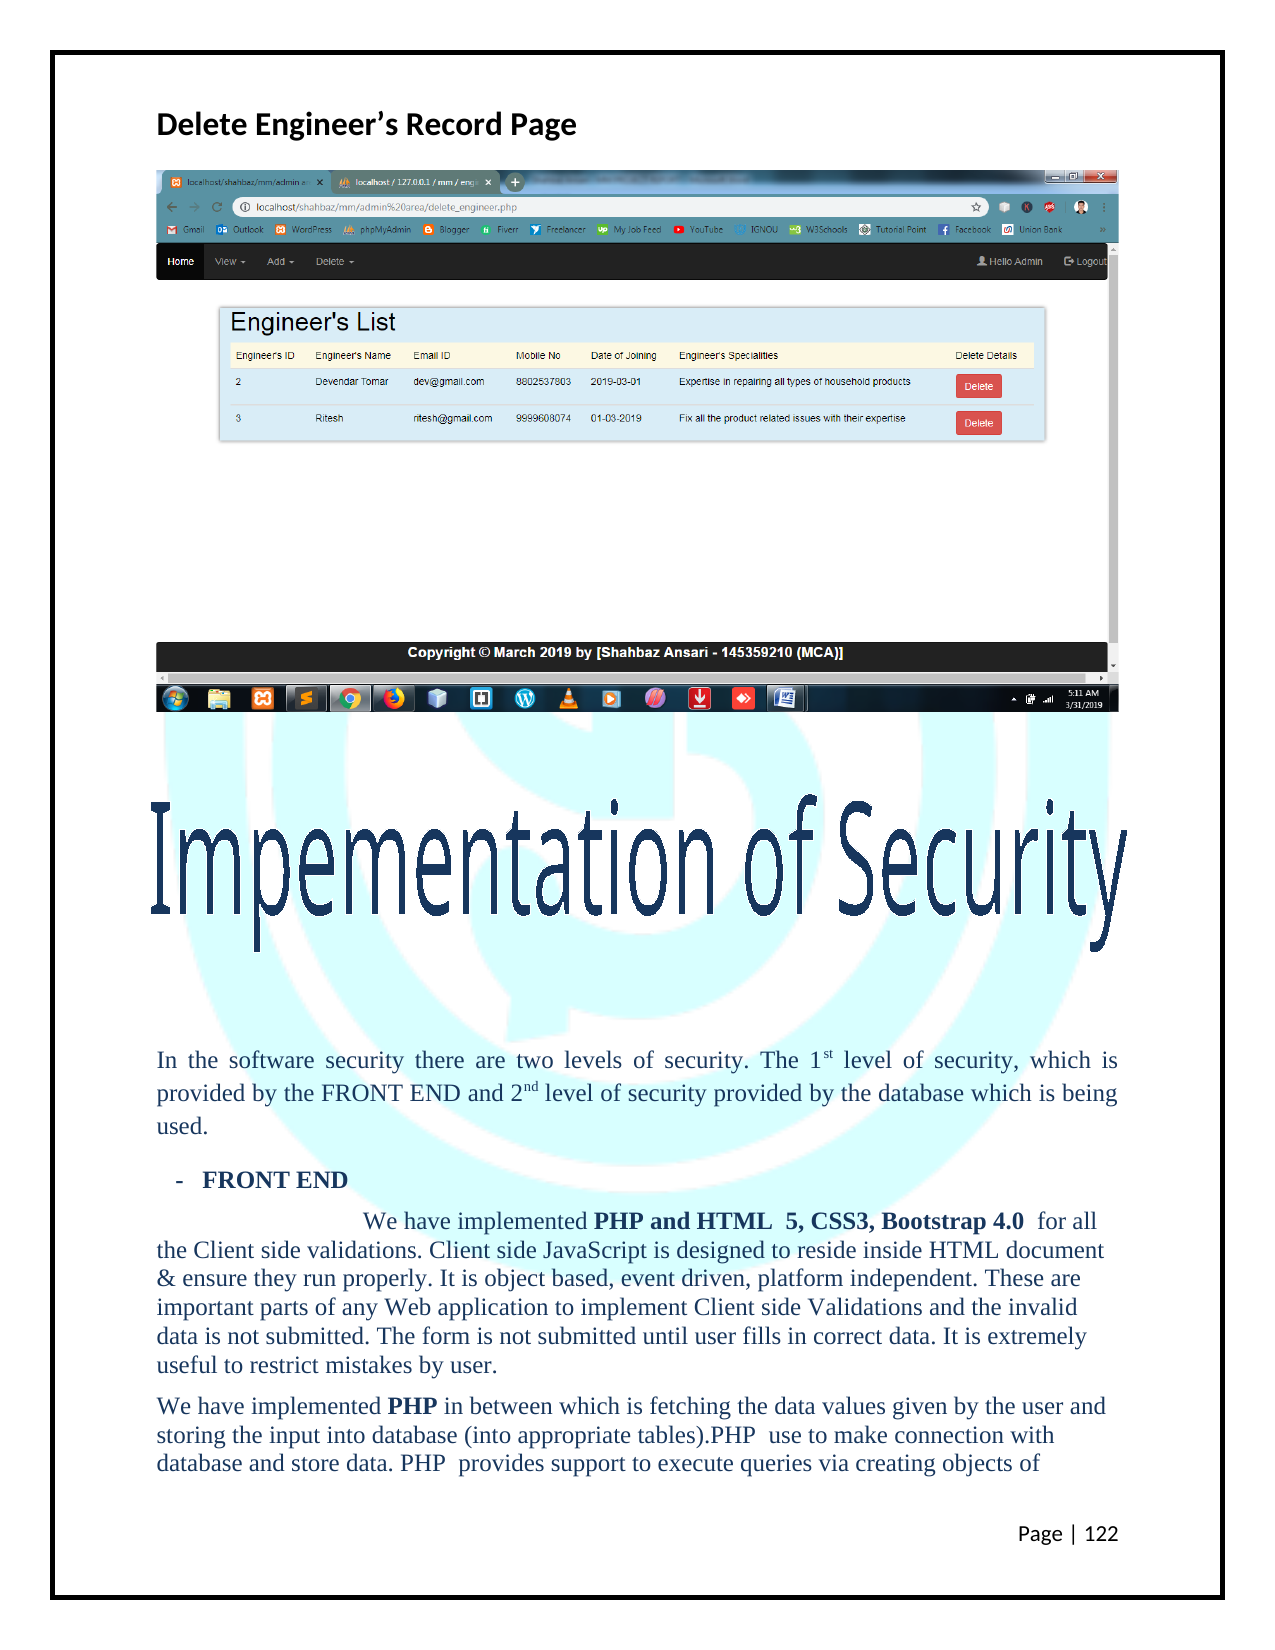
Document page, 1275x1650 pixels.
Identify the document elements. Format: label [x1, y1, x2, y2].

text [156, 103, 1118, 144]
picture [156, 170, 1119, 712]
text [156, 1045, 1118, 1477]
